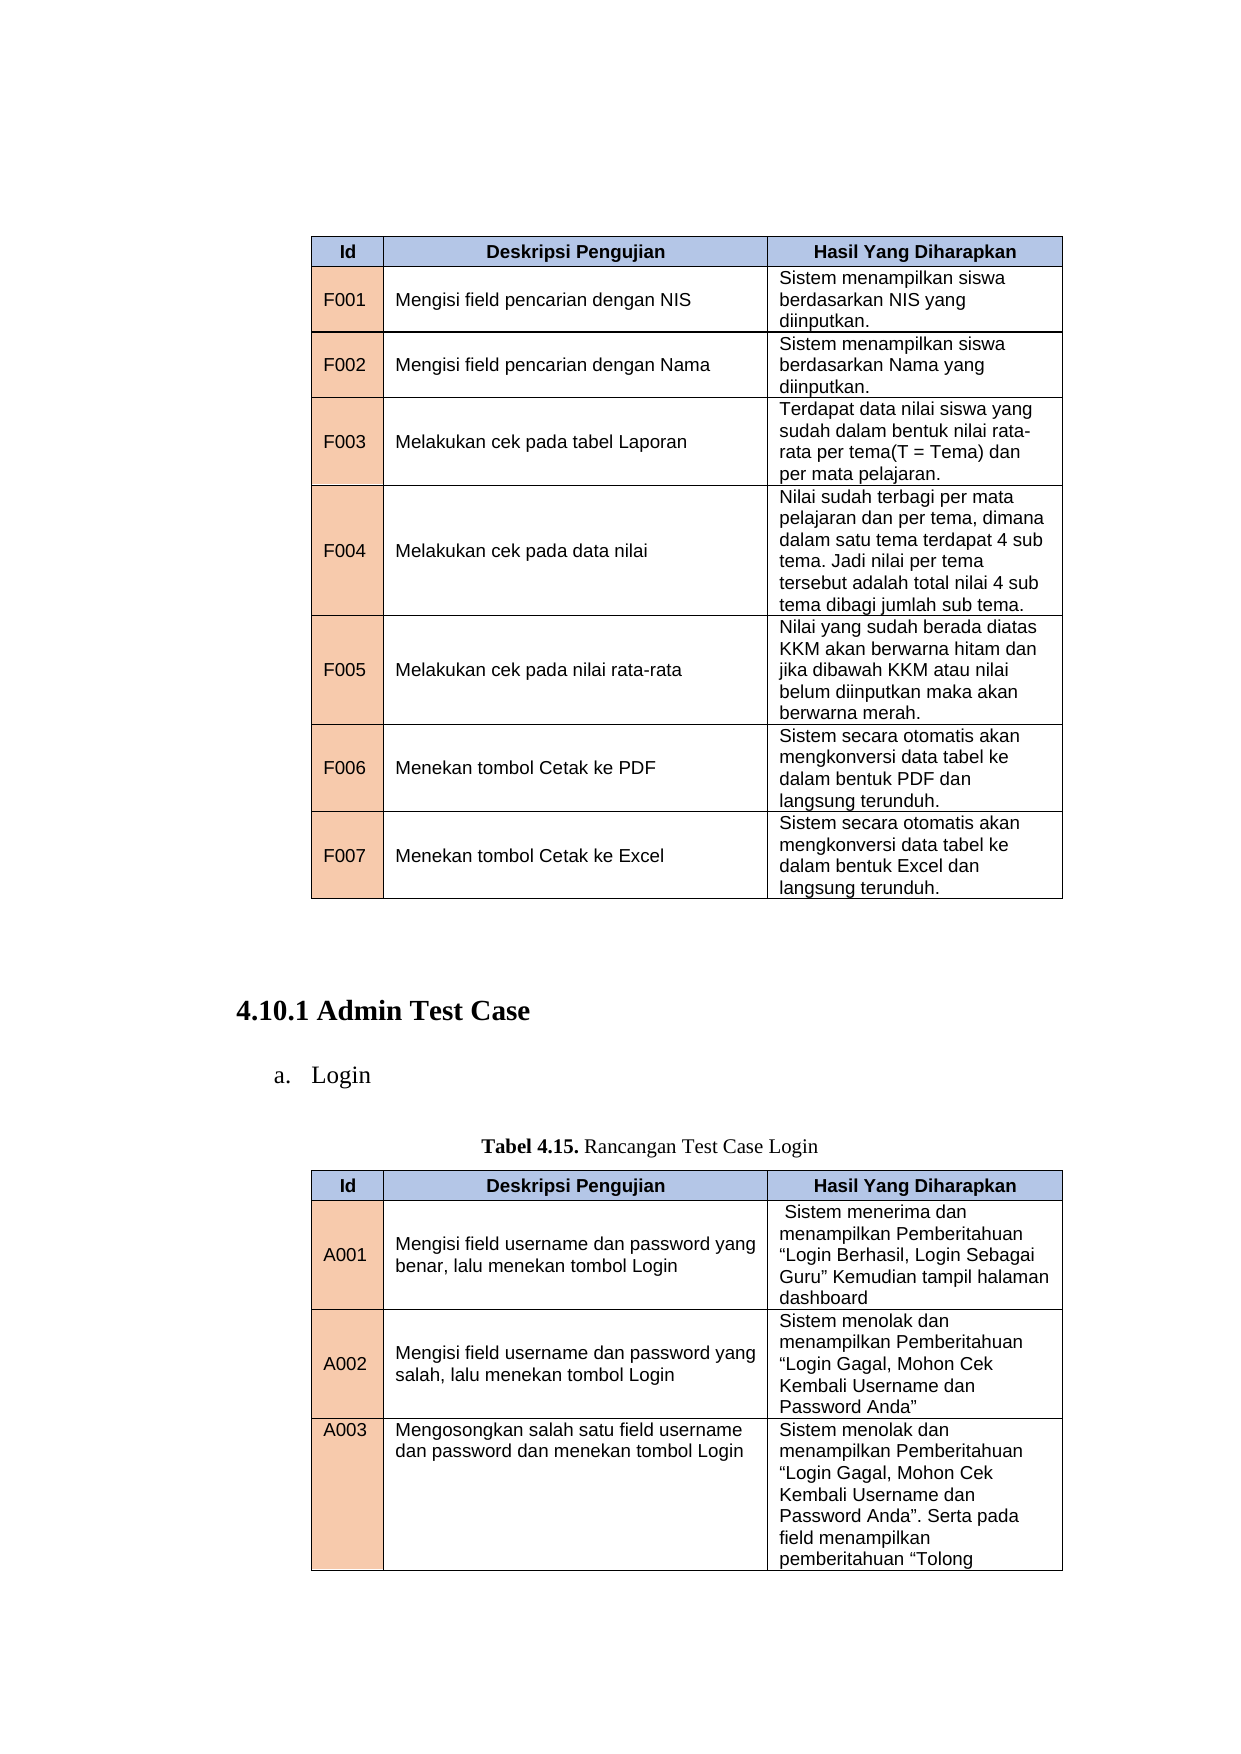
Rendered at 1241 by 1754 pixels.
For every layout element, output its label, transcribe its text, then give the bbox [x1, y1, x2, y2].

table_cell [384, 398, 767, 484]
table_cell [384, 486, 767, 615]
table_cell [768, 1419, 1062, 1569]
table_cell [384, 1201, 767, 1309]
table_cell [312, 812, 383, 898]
text Tabel 4.15. Rancangan Test Case Login [236, 1134, 1063, 1158]
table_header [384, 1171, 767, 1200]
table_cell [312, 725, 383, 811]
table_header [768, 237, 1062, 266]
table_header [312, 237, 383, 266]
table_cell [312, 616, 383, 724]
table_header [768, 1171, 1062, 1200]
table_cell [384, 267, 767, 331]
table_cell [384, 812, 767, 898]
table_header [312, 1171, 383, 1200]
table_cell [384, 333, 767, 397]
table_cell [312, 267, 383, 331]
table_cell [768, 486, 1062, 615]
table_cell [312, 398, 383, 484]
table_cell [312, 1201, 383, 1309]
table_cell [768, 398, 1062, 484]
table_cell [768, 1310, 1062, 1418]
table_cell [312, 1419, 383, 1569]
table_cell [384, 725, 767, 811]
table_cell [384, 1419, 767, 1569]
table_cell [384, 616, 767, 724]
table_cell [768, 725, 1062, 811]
list Login [274, 1060, 1063, 1089]
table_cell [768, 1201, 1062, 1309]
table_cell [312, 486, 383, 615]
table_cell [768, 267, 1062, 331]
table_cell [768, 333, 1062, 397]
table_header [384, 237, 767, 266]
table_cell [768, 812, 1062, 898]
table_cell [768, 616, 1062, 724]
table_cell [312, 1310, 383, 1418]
subtitle 4.10.1 Admin Test Case [236, 993, 1063, 1027]
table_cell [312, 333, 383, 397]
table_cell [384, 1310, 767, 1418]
